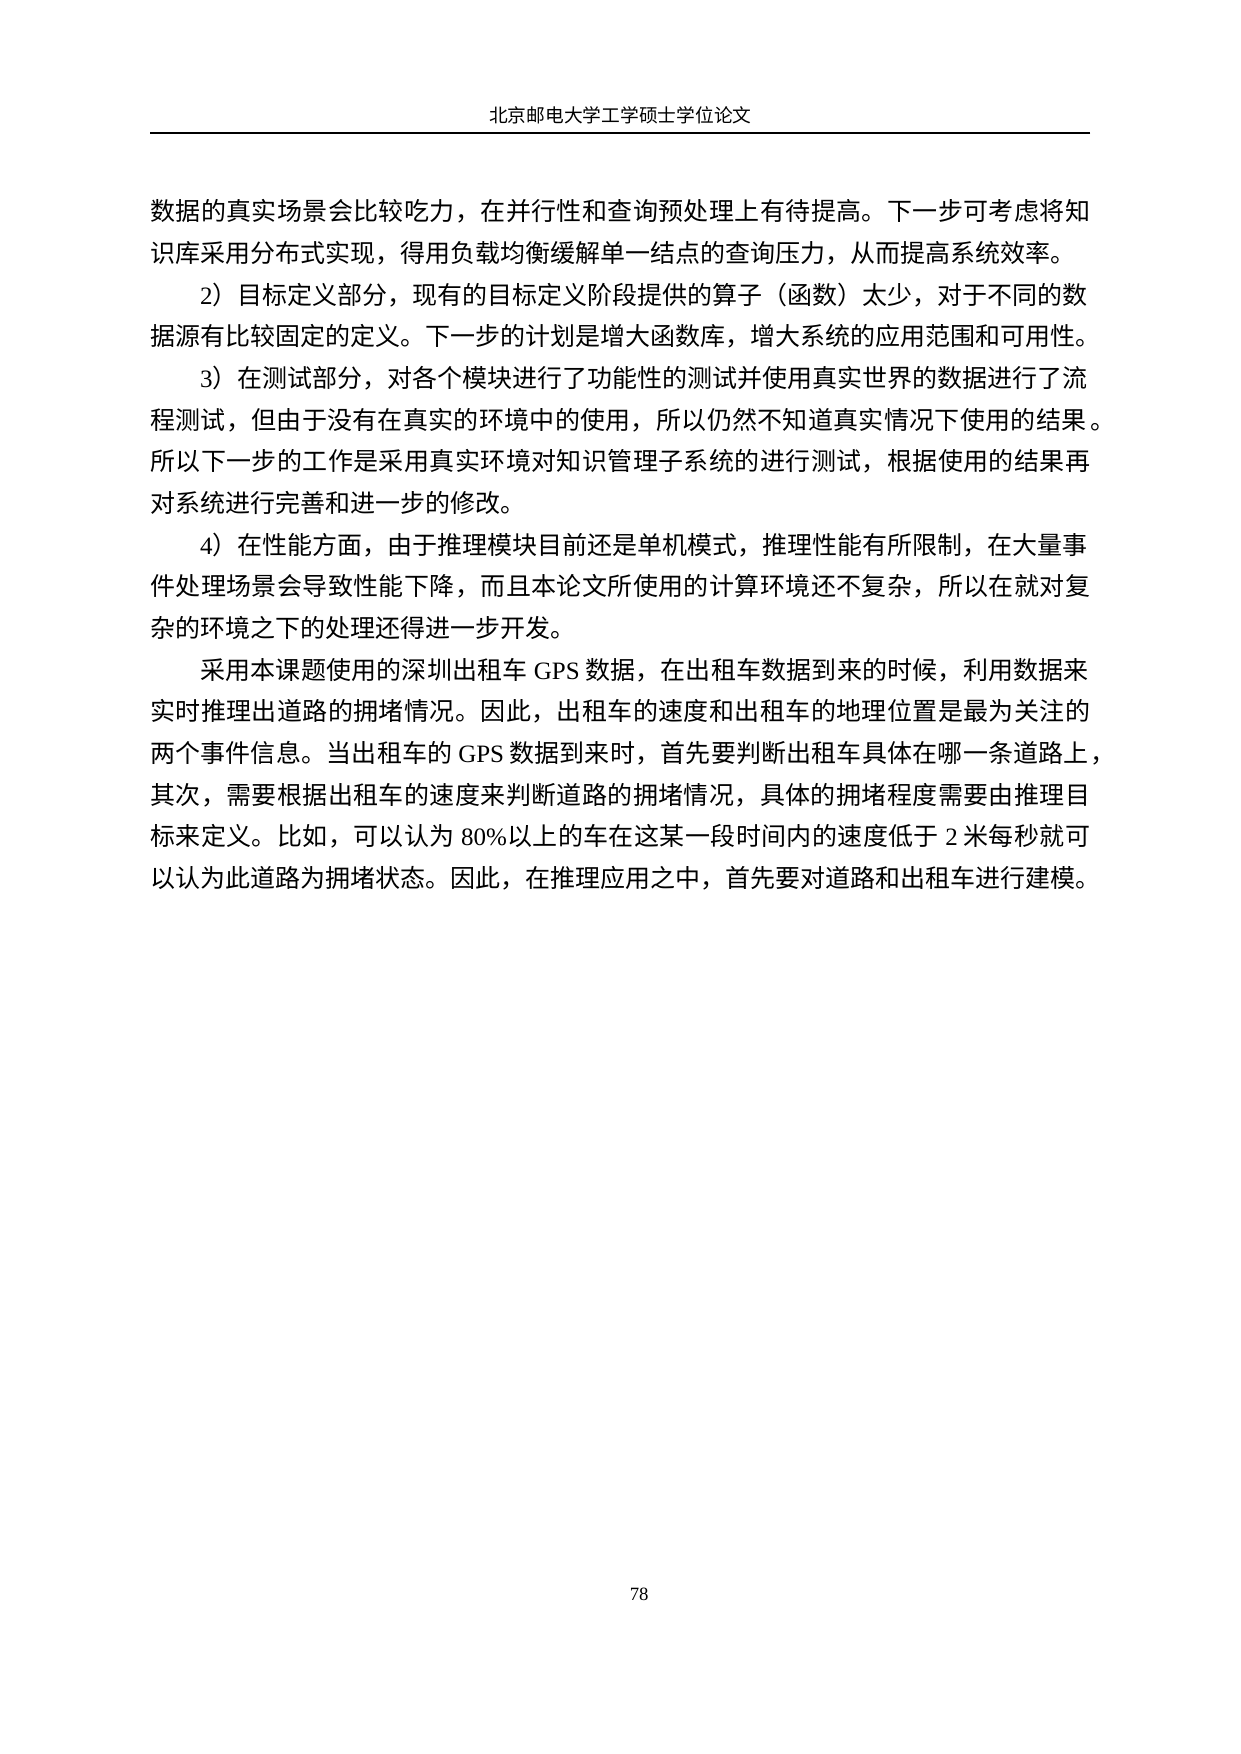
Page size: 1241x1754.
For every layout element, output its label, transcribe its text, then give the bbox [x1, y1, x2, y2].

text 2）目标定义部分，现有的目标定义阶段提供的算子（函数）太少，对于不同的数据源有比较固定的定义。下一步的计划是增大函数库，增大系统的应用范围和可用性。 [150, 271, 1090, 354]
text 3）在测试部分，对各个模块进行了功能性的测试并使用真实世界的数据进行了流程测试，但由于没有在真实的环境中的使用，所以仍然不知道真实情况下使用的结果。所以下一步的工作是采用真实环境对知识管理子系统的进行测试，根据使用的结果再对系统进行完善和进一步的修改。 [150, 354, 1090, 521]
text 采用本课题使用的深圳出租车GPS数据，在出租车数据到来的时候，利用数据来实时推理出道路的拥堵情况。因此，出租车的速度和出租车的地理位置是最为关注的两个事件信息。当出租车的GPS数据到来时，首先要判断出租车具体在哪一条道路上，其次，需要根据出租车的速度来判断道路的拥堵情况，具体的拥堵程度需要由推理目标来定义。比如，可以认为80%以上的车在这某一段时间内的速度低于2米每秒就可以认为此道路为拥堵状态。因此，在推理应用之中，首先要对道路和出租车进行建模。 [150, 646, 1090, 896]
text 4）在性能方面，由于推理模块目前还是单机模式，推理性能有所限制，在大量事件处理场景会导致性能下降，而且本论文所使用的计算环境还不复杂，所以在就对复杂的环境之下的处理还得进一步开发。 [150, 521, 1090, 646]
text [150, 187, 1090, 271]
